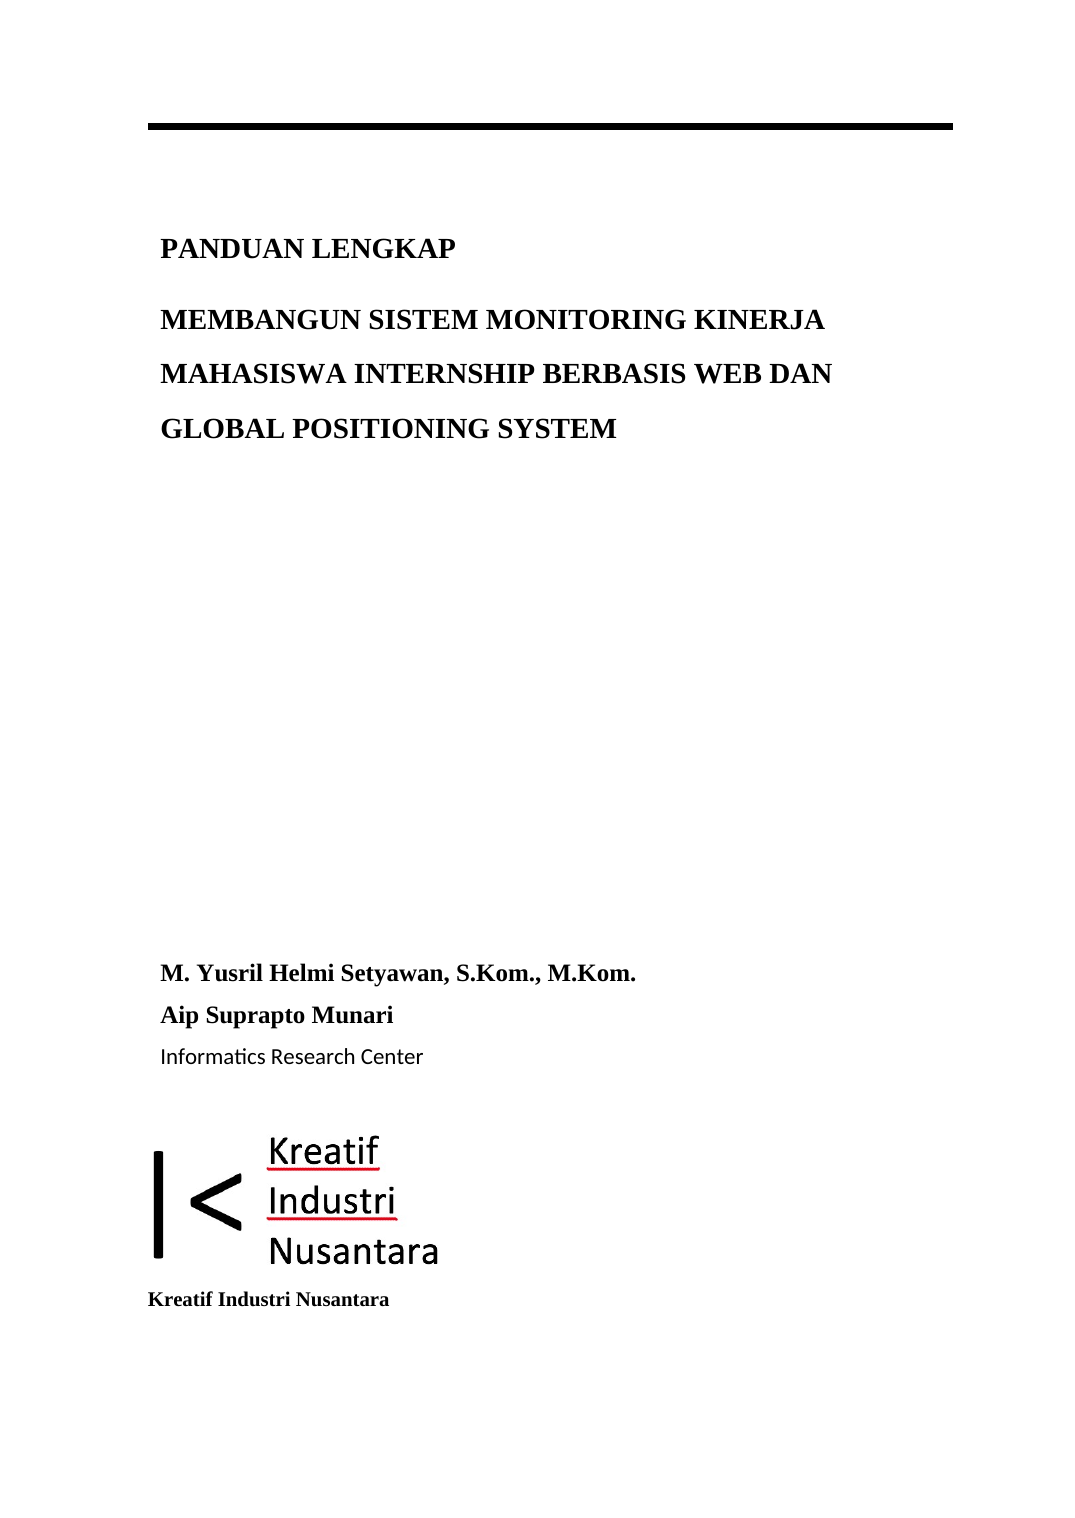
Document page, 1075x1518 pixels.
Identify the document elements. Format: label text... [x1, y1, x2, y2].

picture [147, 1128, 442, 1269]
text Informatics Research Center [160, 1045, 957, 1070]
text Kreatif Industri Nusantara [148, 1287, 957, 1311]
text MEMBANGUN SISTEM MONITORING KINERJA MAHASISWA INTERNSHIP BERBASIS WEB DAN GLOBAL POSITIONING SYSTEM [160, 286, 957, 449]
text M. Yusril Helmi Setyawan, S.Kom., M.Kom. [160, 961, 957, 986]
text PANDUAN LENGKAP [160, 216, 957, 270]
text Aip Suprapto Munari [160, 1003, 957, 1028]
